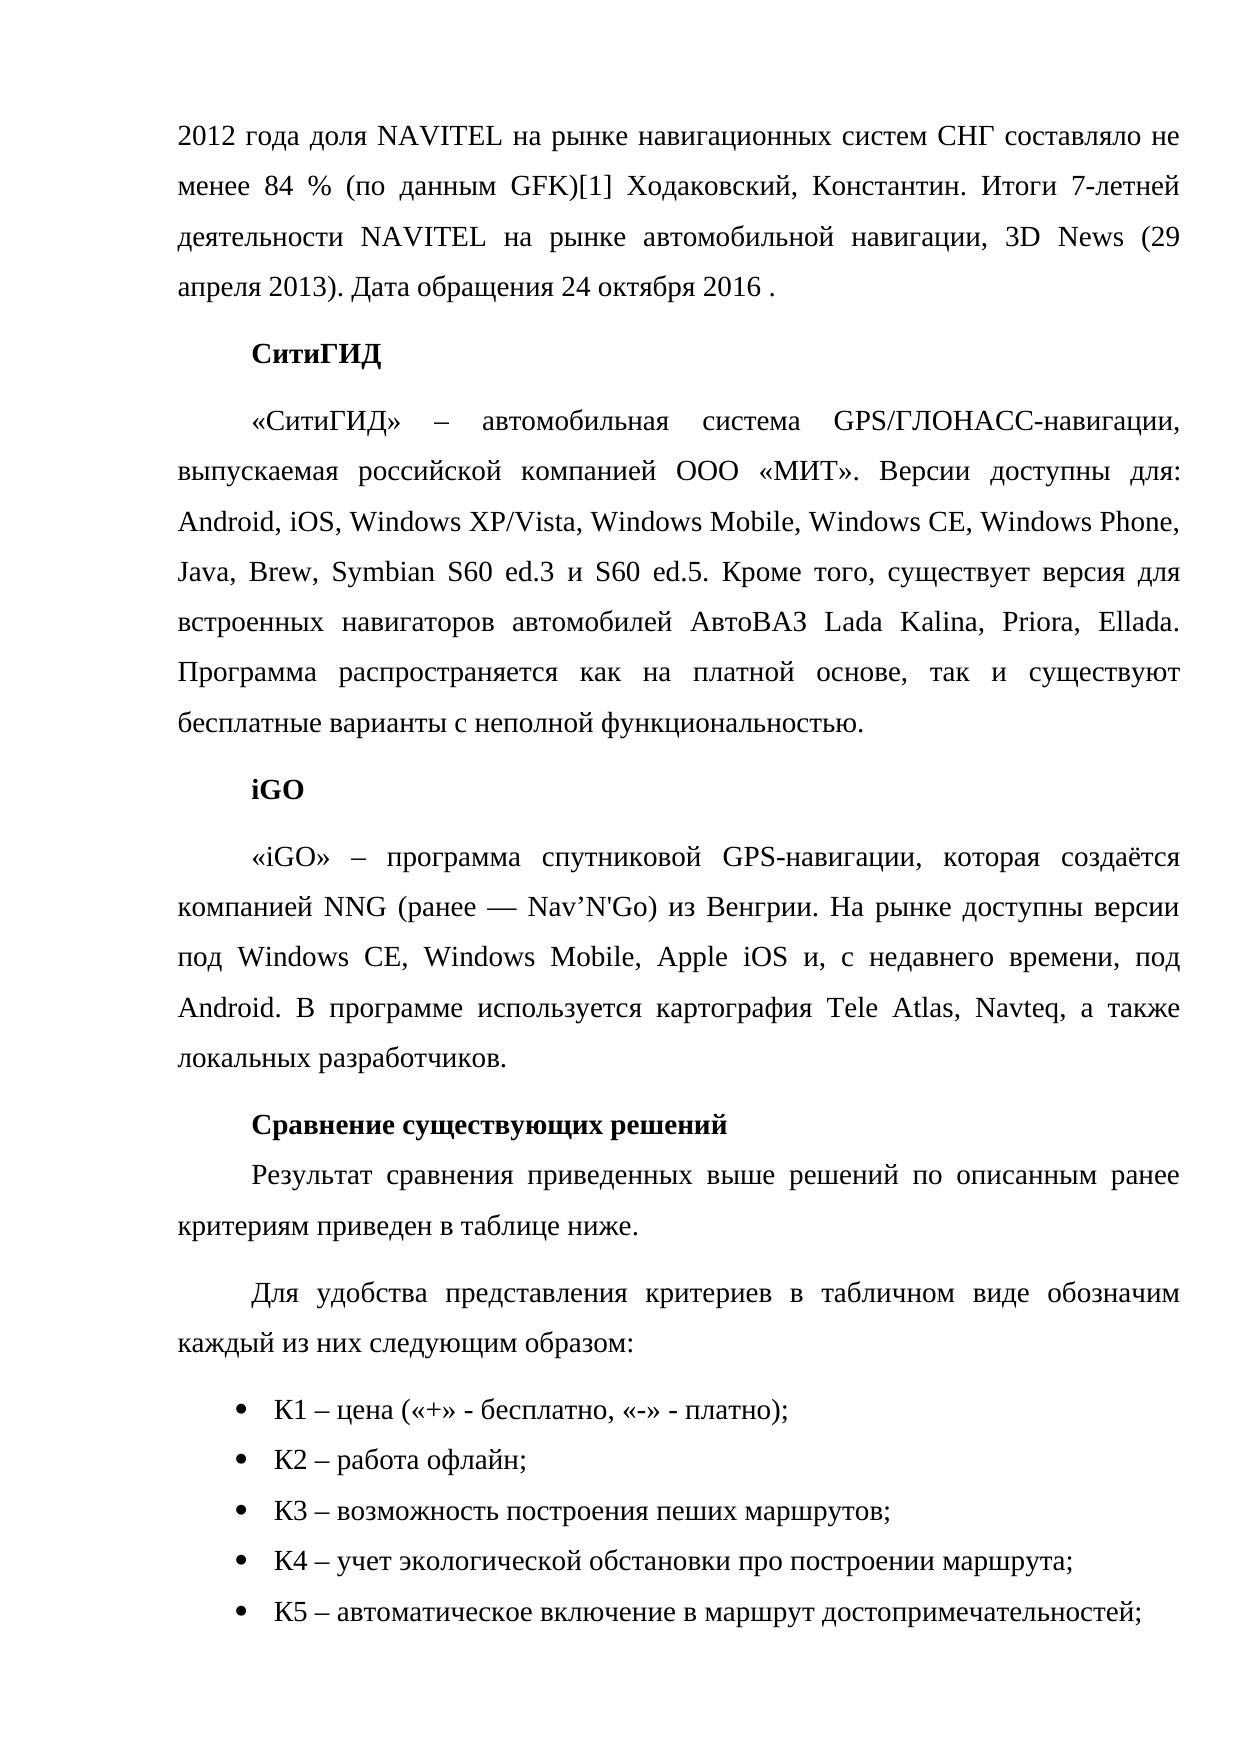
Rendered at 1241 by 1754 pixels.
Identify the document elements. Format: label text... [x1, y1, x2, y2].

list К4 – учет экологической обстановки про построении маршрута; [236, 1543, 1181, 1577]
list К2 – работа офлайн; [236, 1442, 1181, 1476]
list К1 – цена («+» - бесплатно, «-» - платно); [236, 1392, 1181, 1426]
text СитиГИД [177, 336, 1181, 369]
list К5 – автоматическое включение в маршрут достопримечательностей; [236, 1594, 1181, 1627]
text iGO [177, 772, 1181, 805]
list К3 – возможность построения пеших маршрутов; [236, 1493, 1181, 1526]
text «iGО» – программа спутниковой GPS-навигации, которая создаётся компанией NNG (ранее — Nav’N'Go) из Венгрии. На рынке доступны версии под Windows CE, Windows Mobile, Apple iOS и, с недавнего времени, под Android. В программе используется картография Tele Atlas, Navteq, а также локальных разработчиков. [177, 839, 1181, 1074]
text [177, 118, 1181, 303]
text Для удобства представления критериев в табличном виде обозначим каждый из них следующим образом: [177, 1275, 1181, 1358]
subtitle Сравнение существующих решений [177, 1107, 1181, 1141]
text «СитиГИД» – автомобильная система GPS/ГЛОНАСС-навигации, выпускаемая российской компанией ООО «МИТ». Версии доступны для: Android, iOS, Windows XP/Vista, Windows Mobile, Windows CE, Windows Phone, Java, Brew, Symbian S60 ed.3 и S60 ed.5. Кроме того, существует версия для встроенных навигаторов автомобилей АвтоВАЗ Lada Kalina, Priora, Ellada. Программа распространяется как на платной основе, так и существуют бесплатные варианты с неполной функциональностью. [177, 403, 1181, 738]
text Результат сравнения приведенных выше решений по описанным ранее критериям приведен в таблице ниже. [177, 1157, 1181, 1241]
